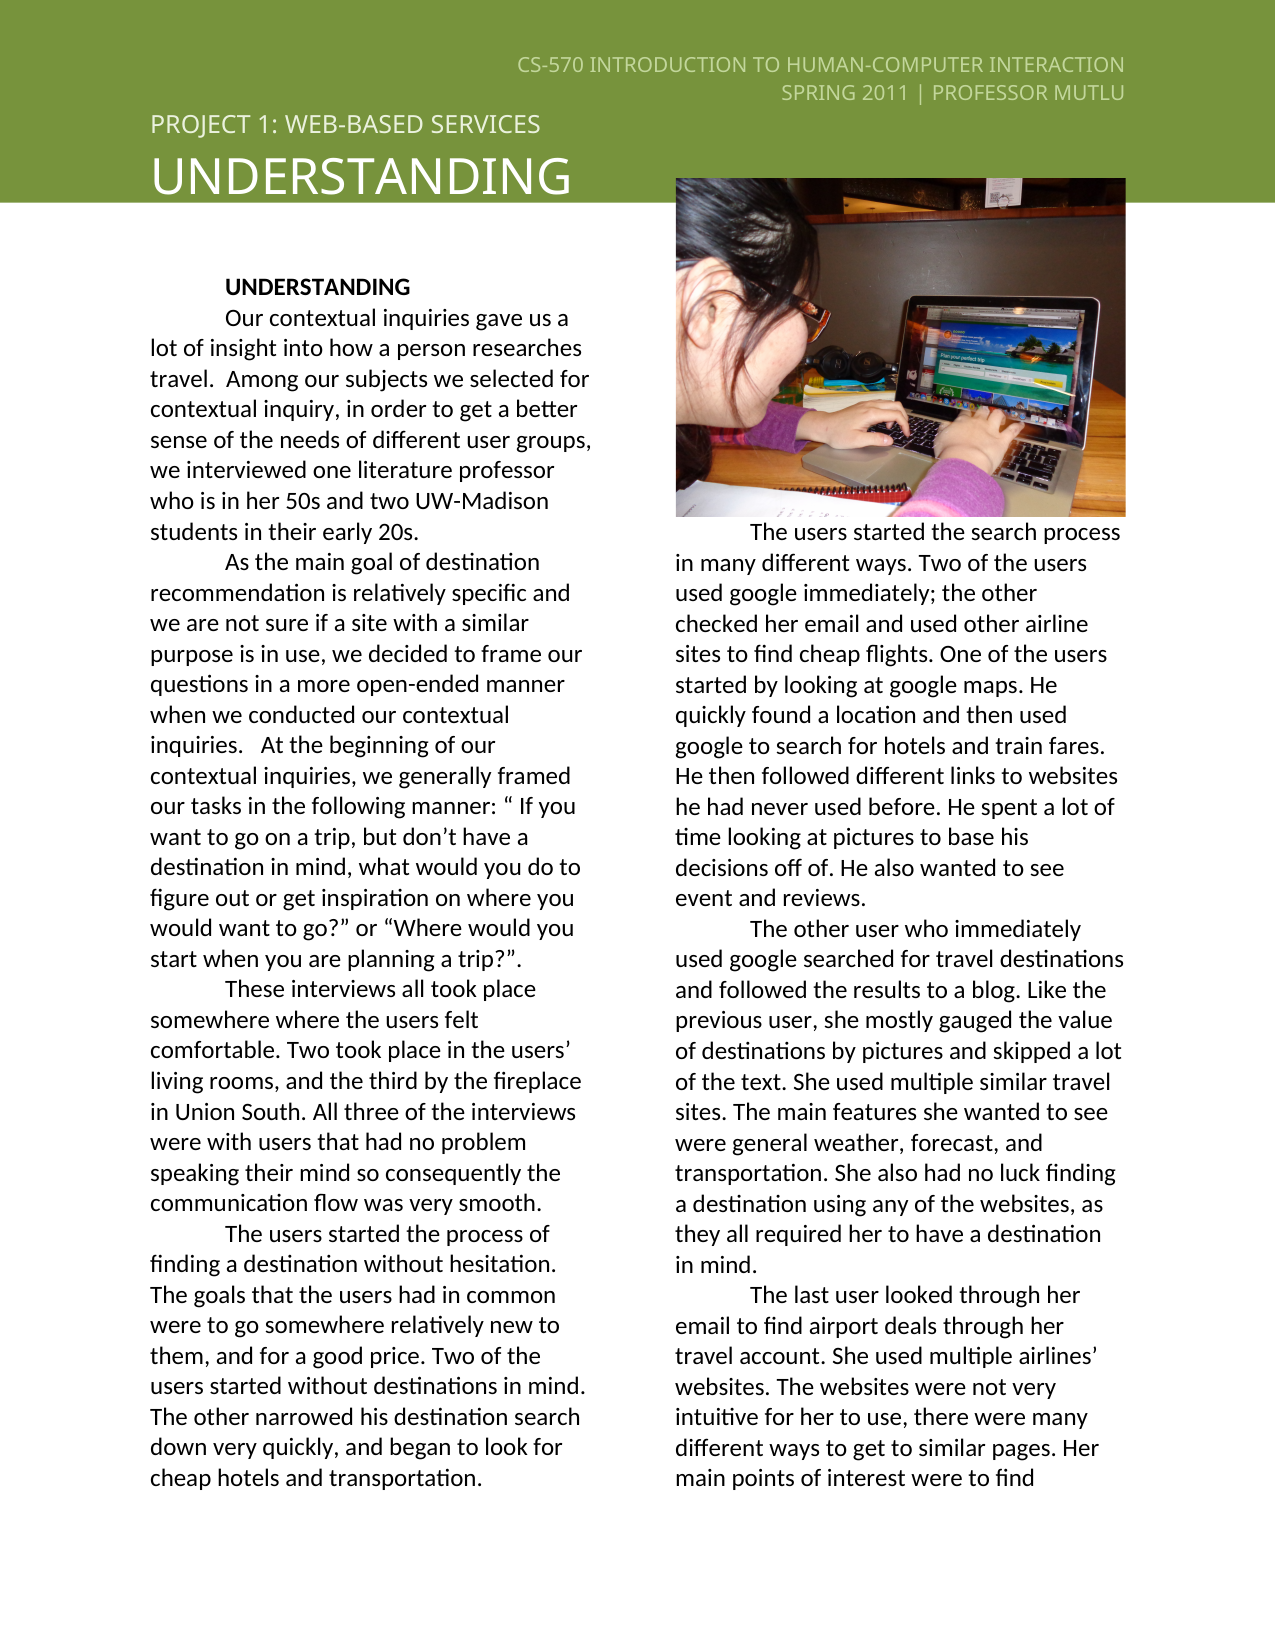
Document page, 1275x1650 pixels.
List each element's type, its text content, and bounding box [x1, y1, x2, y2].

text UNDERSTANDING [150, 272, 600, 302]
text These interviews all took place somewhere where the users felt comfortable. Two took place in the users’ living rooms, and the third by the fireplace in Union South. All three of the interviews were with users that had no problem speaking their mind so consequently the communication flow was very smooth. [150, 973, 600, 1218]
picture [675, 178, 1126, 517]
text The users started the process of finding a destination without hesitation. The goals that the users had in common were to go somewhere relatively new to them, and for a good price. Two of the users started without destinations in mind. The other narrowed his destination search down very quickly, and began to look for cheap hotels and transportation. [150, 1218, 600, 1492]
text The other user who immediately used google searched for travel destinations and followed the results to a blog. Like the previous user, she mostly gauged the value of destinations by pictures and skipped a lot of the text. She used multiple similar travel sites. The main features she wanted to see were general weather, forecast, and transportation. She also had no luck finding a destination using any of the websites, as they all required her to have a destination in mind. [675, 913, 1125, 1279]
text Our contextual inquiries gave us a lot of insight into how a person researches travel. Among our subjects we selected for contextual inquiry, in order to get a better sense of the needs of different user groups, we interviewed one literature professor who is in her 50s and two UW-Madison students in their early 20s. [150, 302, 600, 546]
text The users started the search process in many different ways. Two of the users used google immediately; the other checked her email and used other airline sites to find cheap flights. One of the users started by looking at google maps. He quickly found a location and then used google to search for hotels and train fares. He then followed different links to websites he had never used before. He spent a lot of time looking at pictures to base his decisions off of. He also wanted to see event and reviews. [675, 517, 1125, 913]
text As the main goal of destination recommendation is relatively specific and we are not sure if a site with a similar purpose is in use, we decided to frame our questions in a more open-ended manner when we conducted our contextual inquiries. At the beginning of our contextual inquiries, we generally framed our tasks in the following manner: “ If you want to go on a trip, but don’t have a destination in mind, what would you do to figure out or get inspiration on where you would want to go?” or “Where would you start when you are planning a trip?”. [150, 546, 600, 973]
